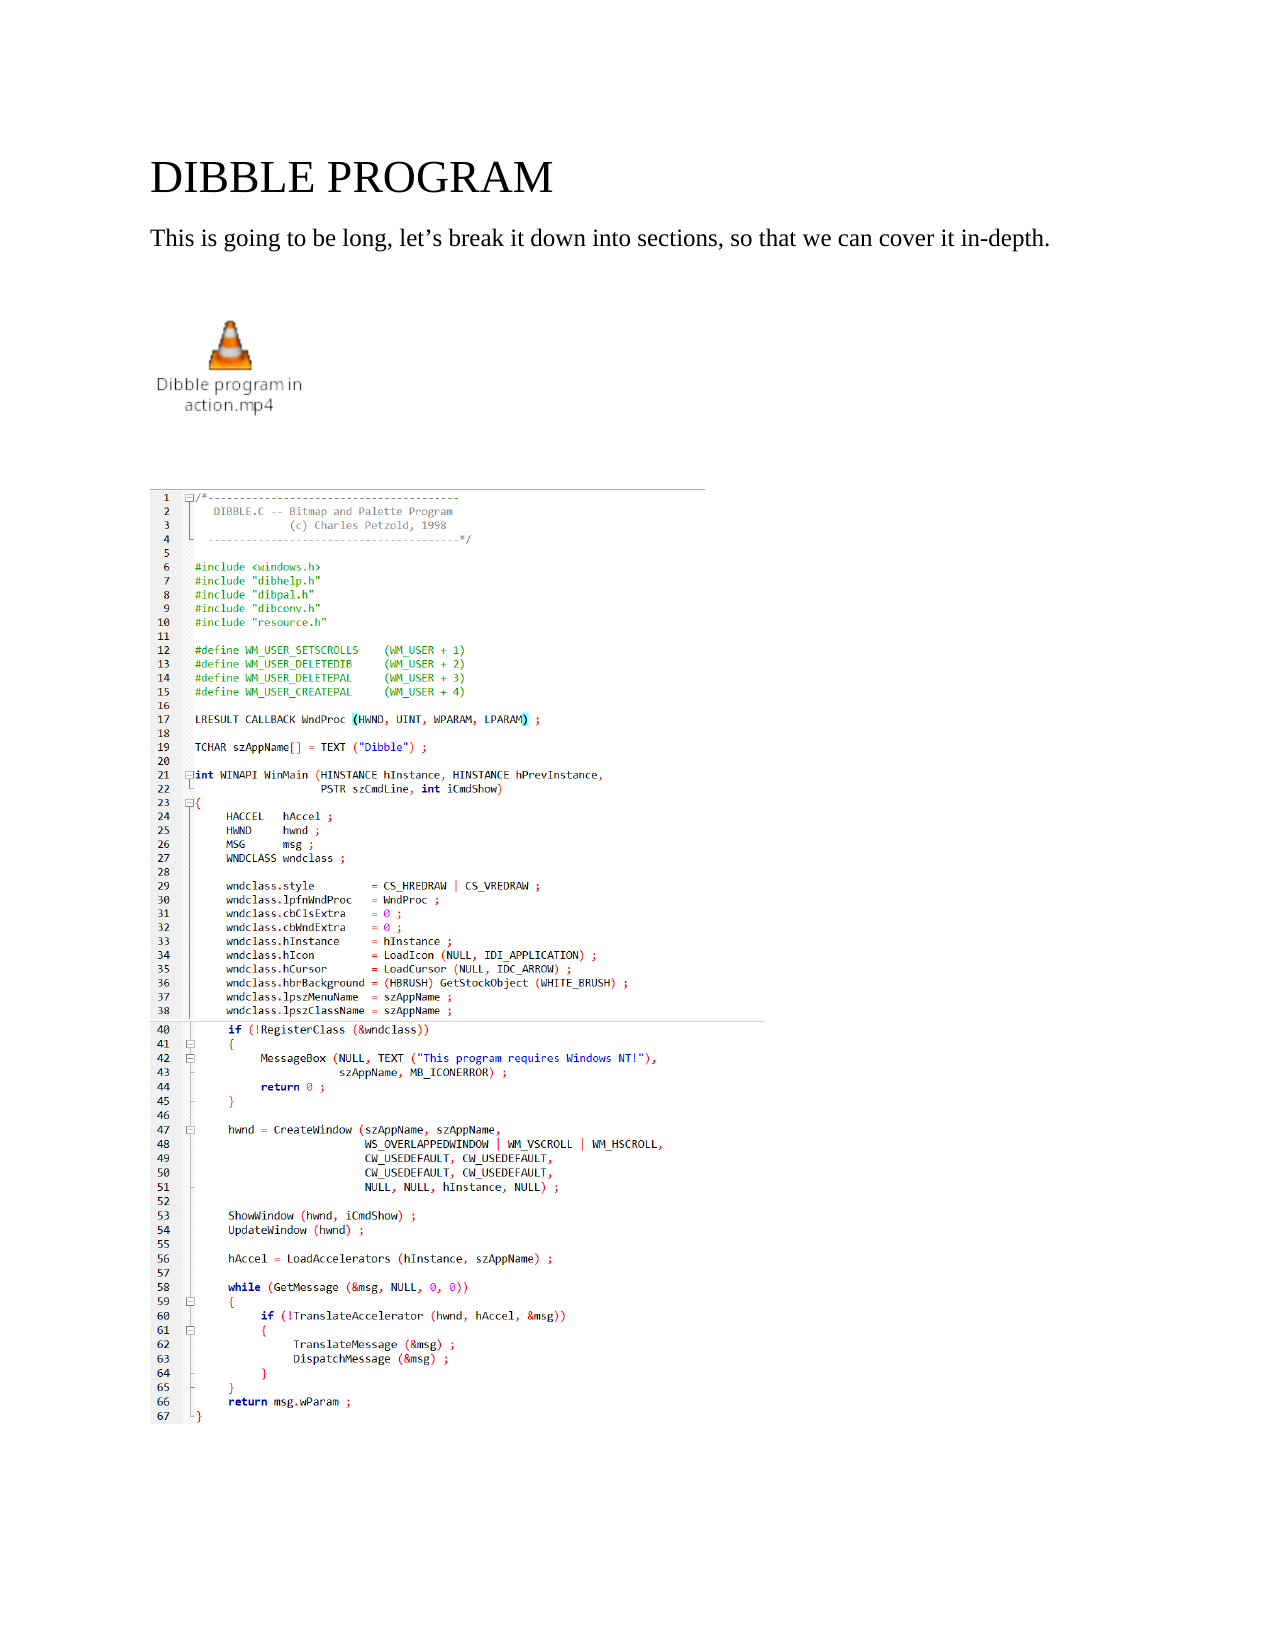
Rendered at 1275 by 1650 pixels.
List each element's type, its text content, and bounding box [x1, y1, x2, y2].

picture [150, 489, 706, 1019]
text This is going to be long, let’s break it down into sections, so that we can cover it in-depth. [150, 223, 1125, 252]
text DIBBLE PROGRAM [150, 150, 1125, 203]
picture [150, 1020, 765, 1424]
